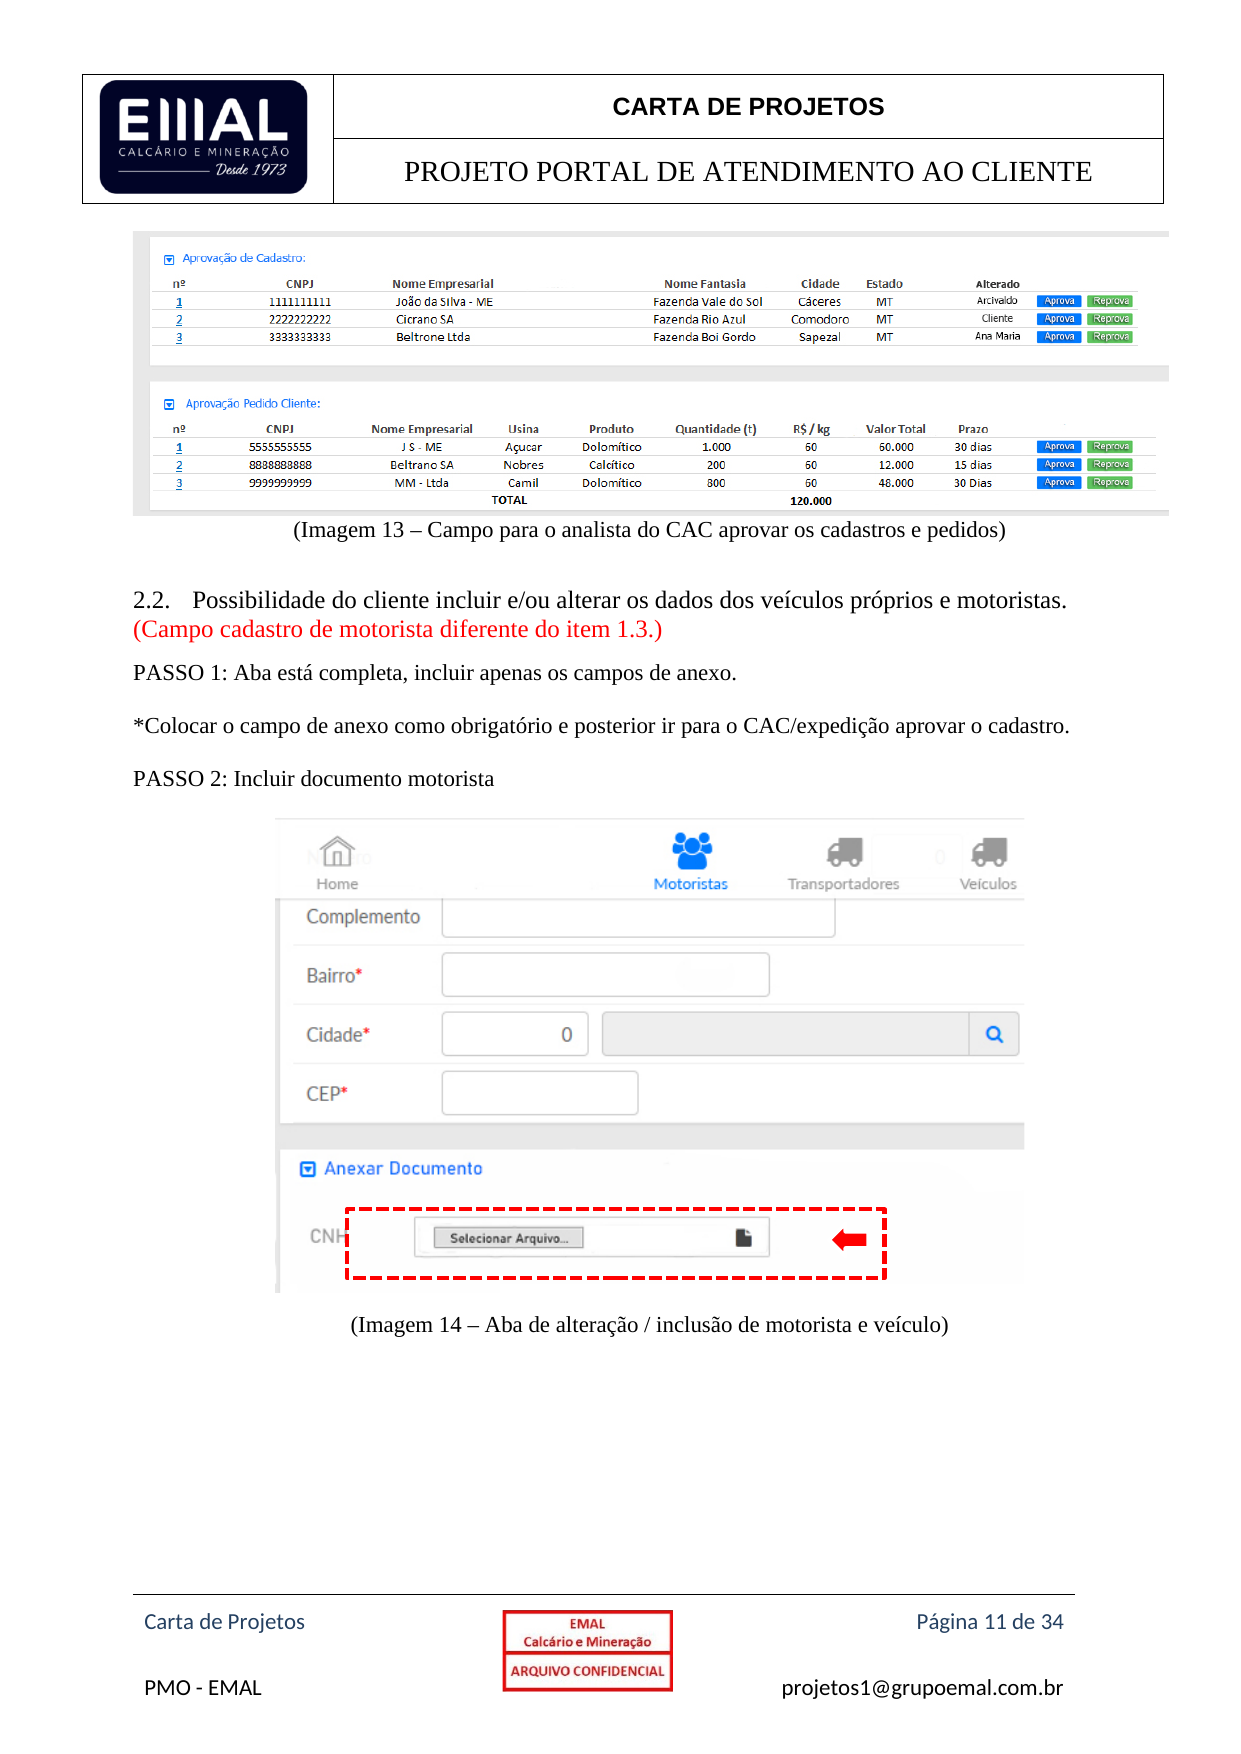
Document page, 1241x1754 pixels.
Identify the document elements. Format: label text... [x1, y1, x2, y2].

text (Imagem 14 – Aba de alteração / inclusão de motorista e veículo) [133, 1312, 1167, 1338]
picture [96, 75, 309, 198]
text PASSO 2: Incluir documento motorista [133, 765, 1167, 791]
list (Campo cadastro de motorista diferente do item 1.3.) [133, 614, 1167, 643]
list Possibilidade do cliente incluir e/ou alterar os dados dos veículos próprios e motoristas. [133, 585, 1167, 614]
text PASSO 1: Aba está completa, incluir apenas os campos de anexo. [133, 659, 1167, 686]
text *Colocar o campo de anexo como obrigatório e posterior ir para o CAC/expedição aprovar o cadastro. [133, 712, 1167, 738]
picture [275, 817, 1025, 1293]
text (Imagem 13 – Campo para o analista do CAC aprovar os cadastros e pedidos) [133, 516, 1167, 542]
picture [132, 231, 1169, 516]
picture [502, 1610, 673, 1692]
